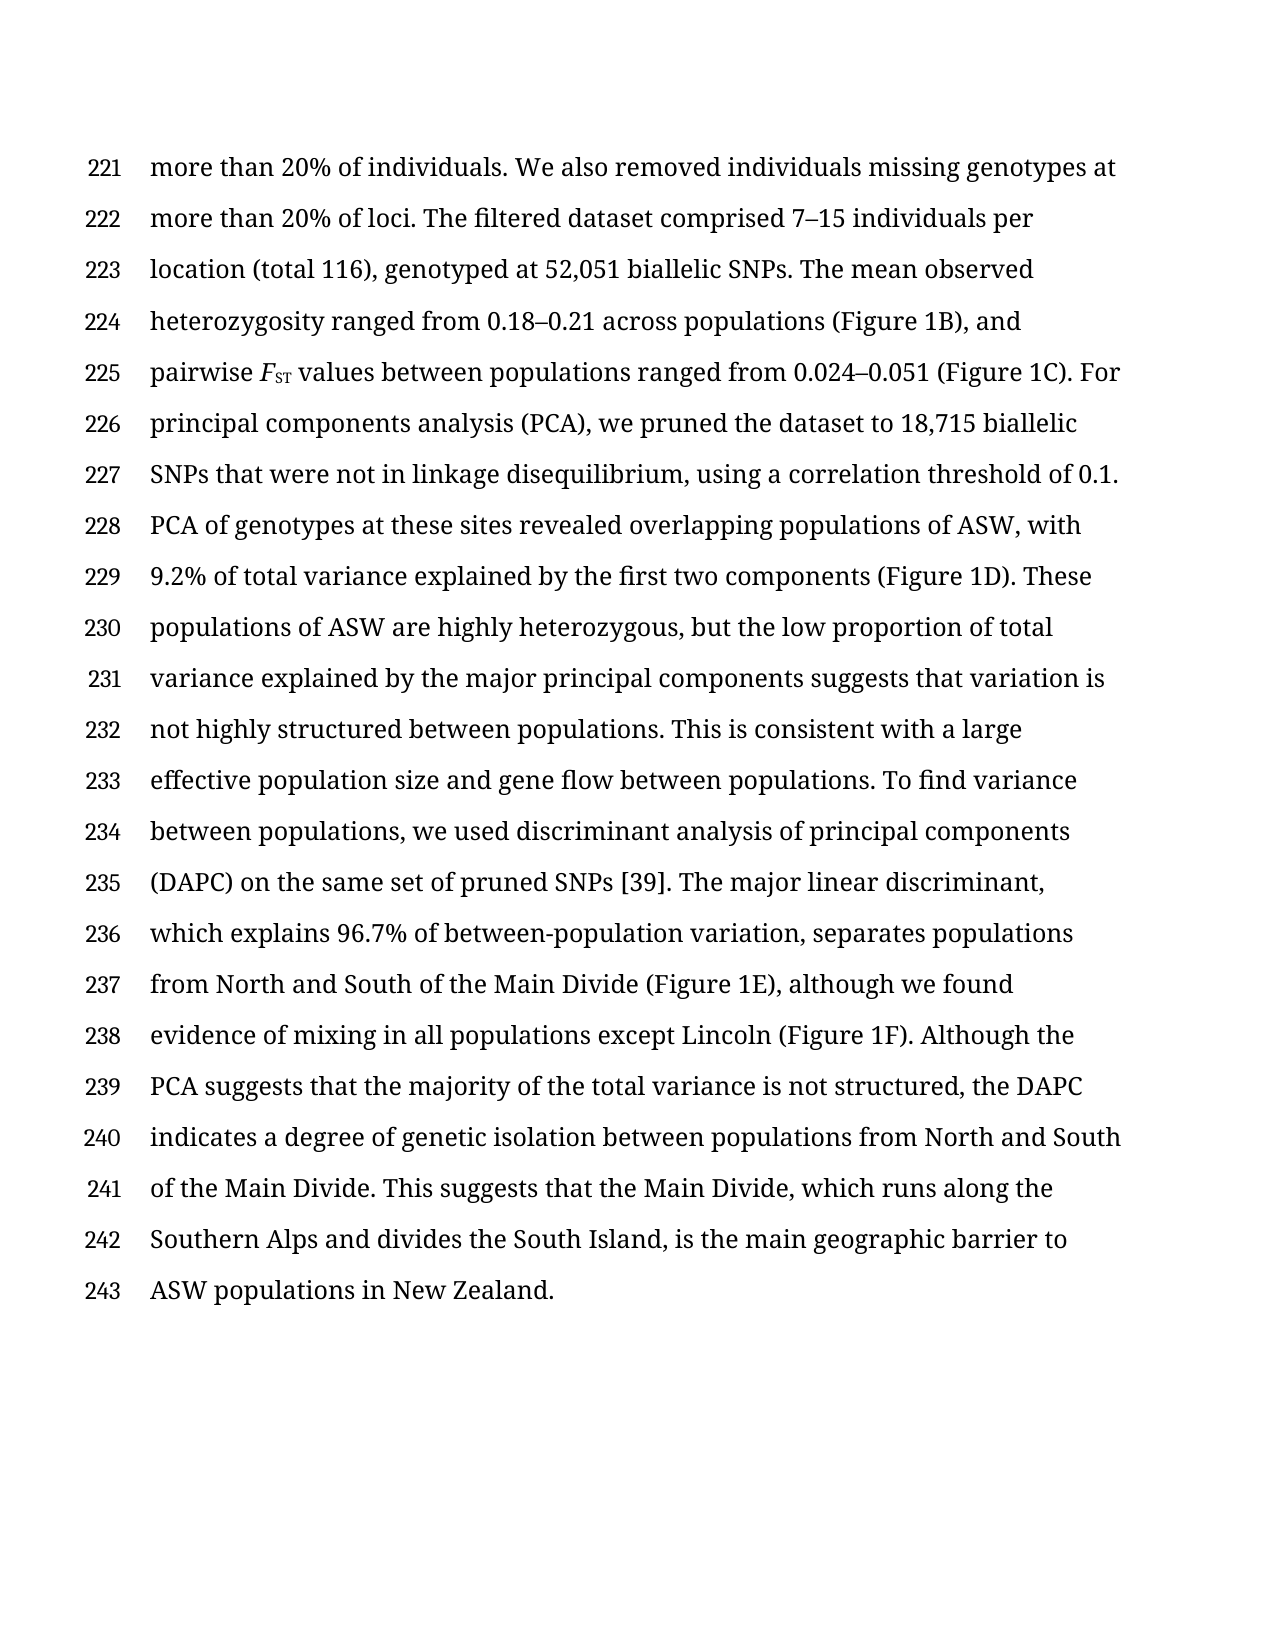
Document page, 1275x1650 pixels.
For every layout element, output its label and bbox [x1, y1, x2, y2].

text [150, 150, 1125, 1307]
